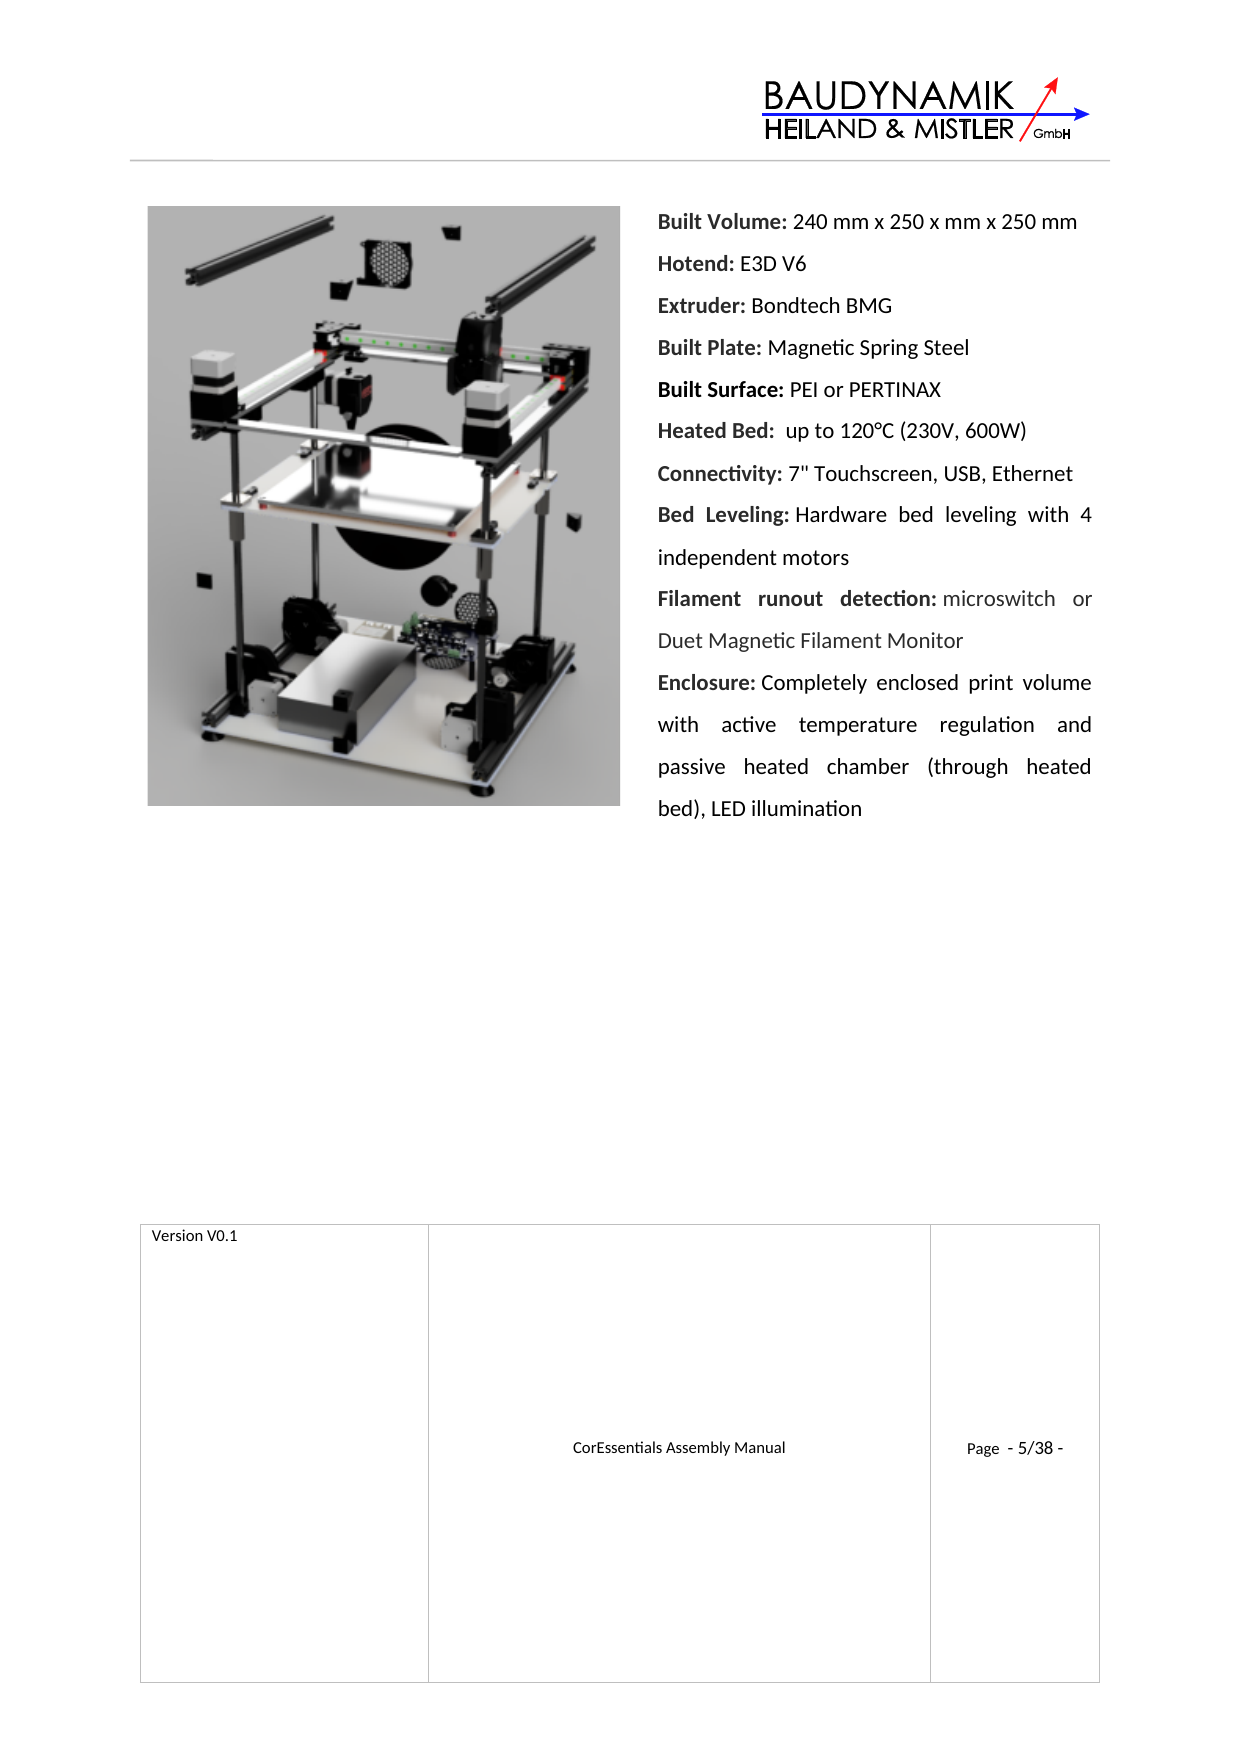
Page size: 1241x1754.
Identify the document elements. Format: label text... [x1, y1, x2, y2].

text Enclosure: Completely enclosed print volume with active temperature regulation and passive heated chamber (through heated bed), LED illumination [658, 668, 1092, 822]
text Heated Bed: up to 120°C (230V, 600W) [658, 417, 1092, 445]
text Bed Leveling: Hardware bed leveling with 4 independent motors [658, 501, 1092, 571]
text Built Volume: 240 mm x 250 x mm x 250 mm [658, 207, 1092, 235]
text Filament runout detection: microswitch or Duet Magnetic Filament Monitor [658, 584, 1092, 654]
text Hotend: E3D V6 [658, 249, 1092, 277]
text Built Plate: Magnetic Spring Steel [658, 333, 1092, 361]
text Connectivity: 7" Touchscreen, USB, Ethernet [658, 459, 1092, 487]
picture [147, 206, 621, 806]
text Built Surface: PEI or PERTINAX [658, 375, 1092, 403]
text Extruder: Bondtech BMG [658, 291, 1092, 319]
